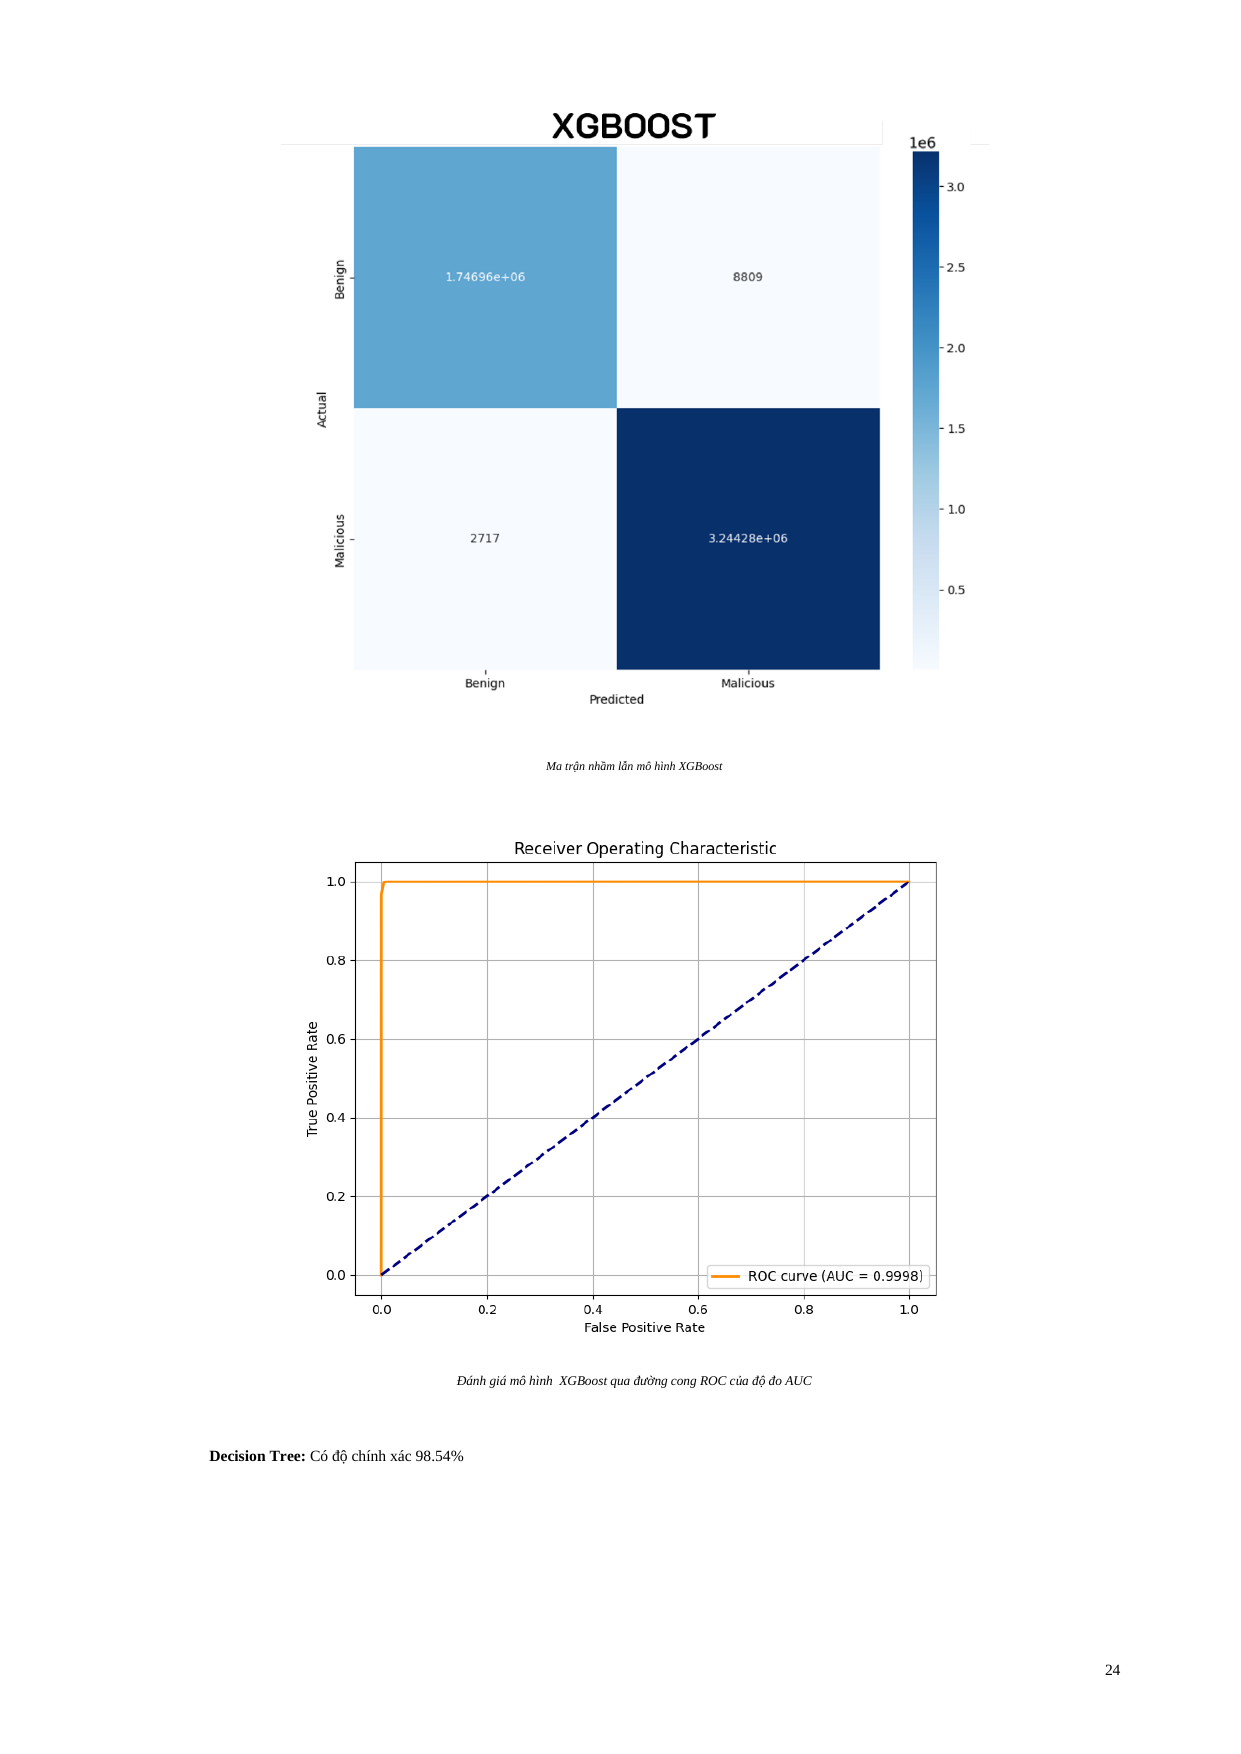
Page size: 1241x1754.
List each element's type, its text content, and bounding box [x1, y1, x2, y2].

picture [280, 93, 990, 744]
text Ma trận nhầm lẫn mô hình XGBoost [150, 749, 1120, 773]
picture [261, 794, 1010, 1356]
text Đánh giá mô hình XGBoost qua đường cong ROC của độ đo AUC [150, 1362, 1120, 1388]
text Decision Tree: Có độ chính xác 98.54% [150, 1433, 1120, 1464]
